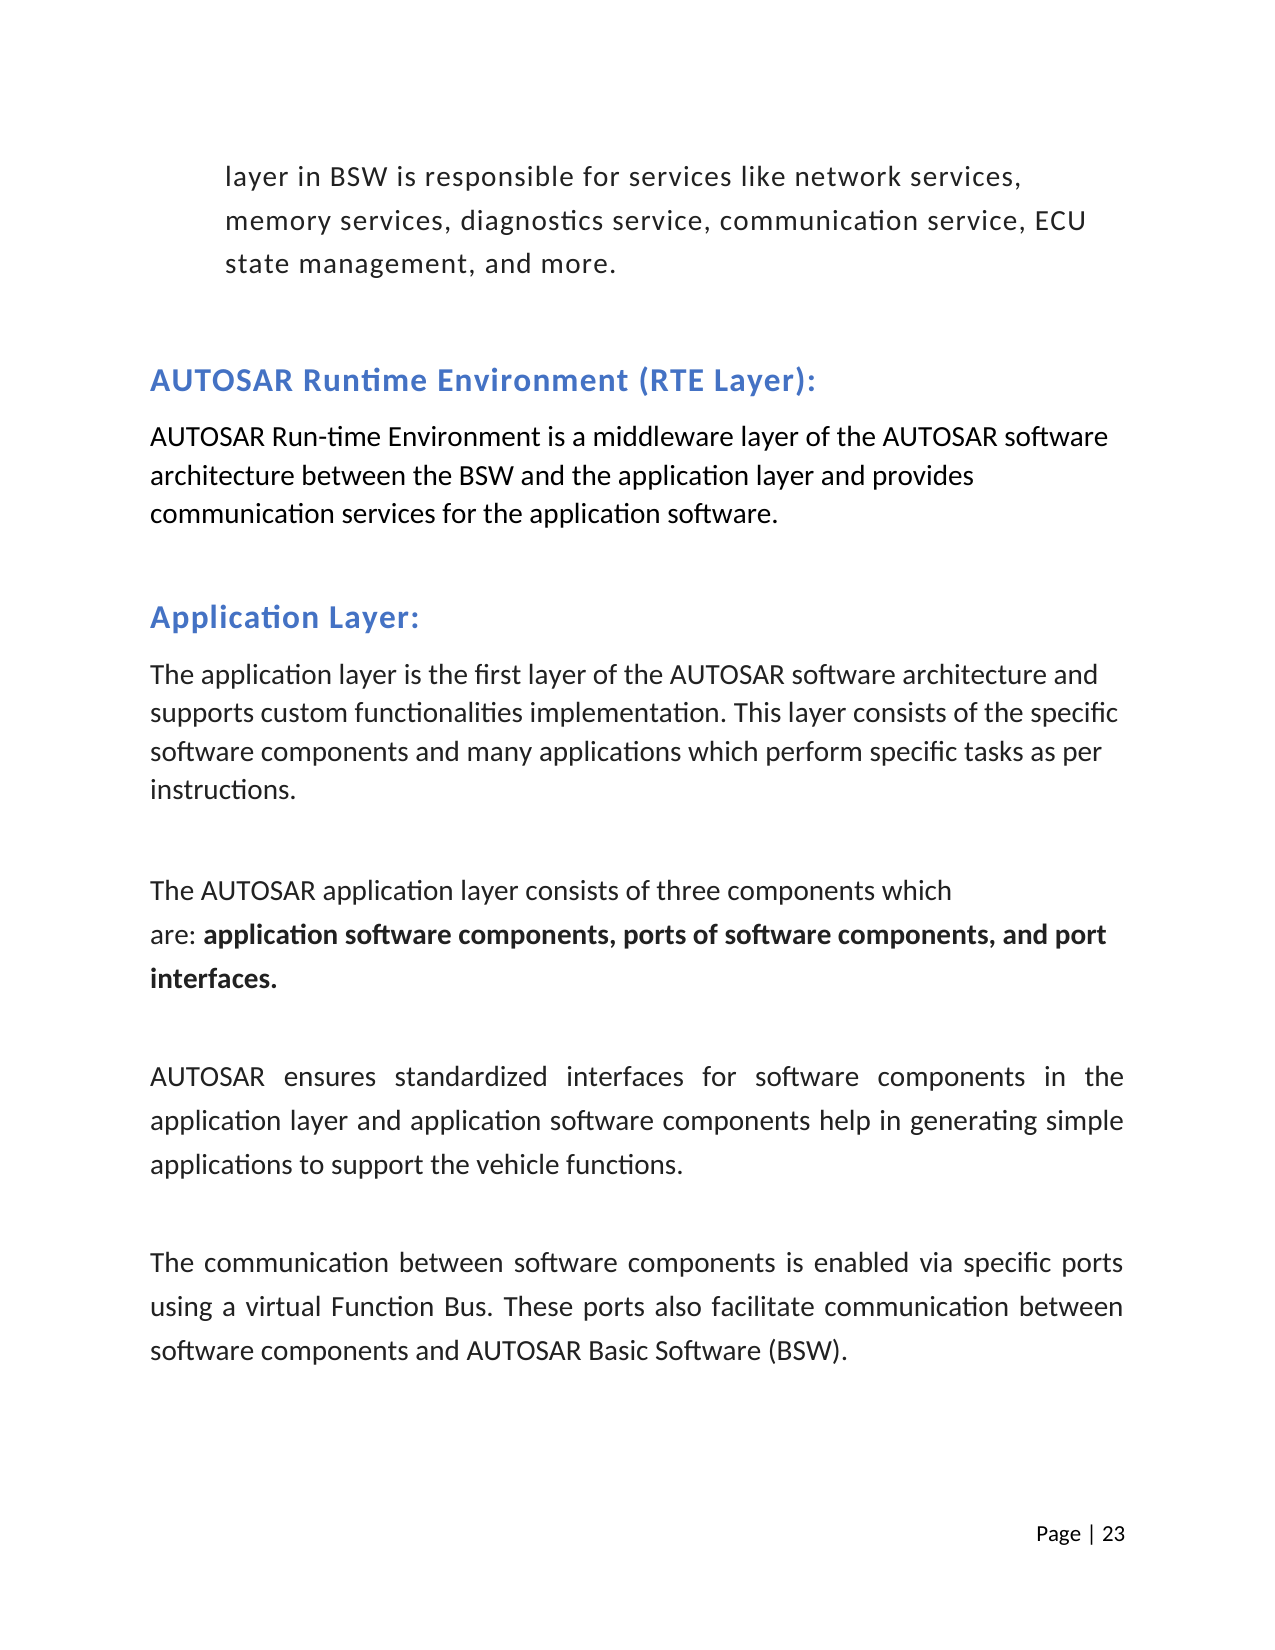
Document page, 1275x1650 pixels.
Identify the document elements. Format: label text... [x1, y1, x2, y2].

text The AUTOSAR application layer consists of three components which are: application software components, ports of software components, and port interfaces. [150, 864, 1125, 995]
subtitle Application Layer: [150, 596, 1125, 637]
subtitle AUTOSAR Run-time Environment is a middleware layer of the AUTOSAR software architecture between the BSW and the application layer and provides communication services for the application software. [150, 418, 1125, 531]
subtitle The application layer is the first layer of the AUTOSAR software architecture and supports custom functionalities implementation. This layer consists of the specific software components and many applications which perform specific tasks as per instructions. [150, 656, 1125, 807]
text The communication between software components is enabled via specific ports using a virtual Function Bus. These ports also facilitate communication between software components and AUTOSAR Basic Software (BSW). [150, 1236, 1125, 1367]
subtitle AUTOSAR Runtime Environment (RTE Layer): [150, 359, 1125, 399]
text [225, 150, 1125, 281]
text AUTOSAR ensures standardized interfaces for software components in the application layer and application software components help in generating simple applications to support the vehicle functions. [150, 1050, 1125, 1181]
